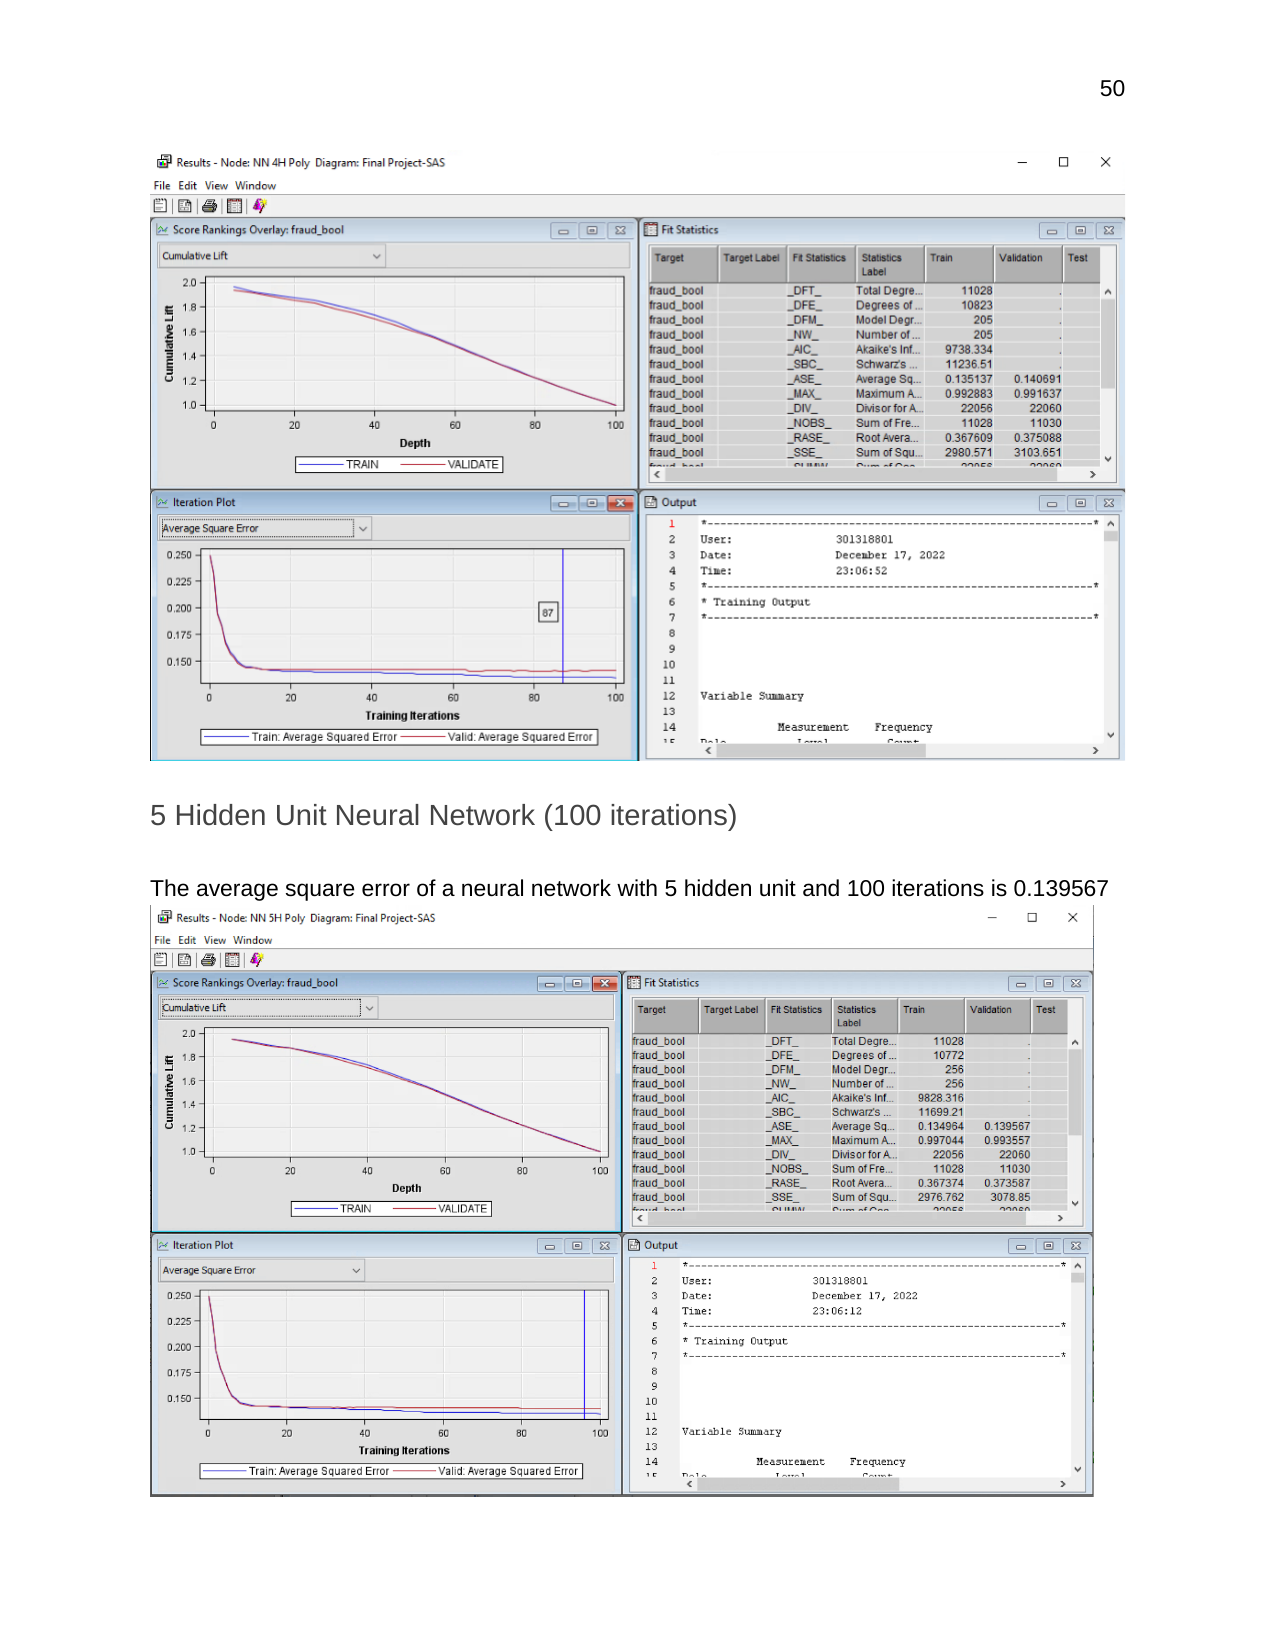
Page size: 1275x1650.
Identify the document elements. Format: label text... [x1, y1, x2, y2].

text The average square error of a neural network with 5 hidden unit and 100 iterations is 0.139567 [150, 875, 1125, 901]
picture [150, 150, 1125, 761]
subtitle 5 Hidden Unit Neural Network (100 iterations) [150, 798, 1125, 831]
picture [150, 905, 1094, 1497]
